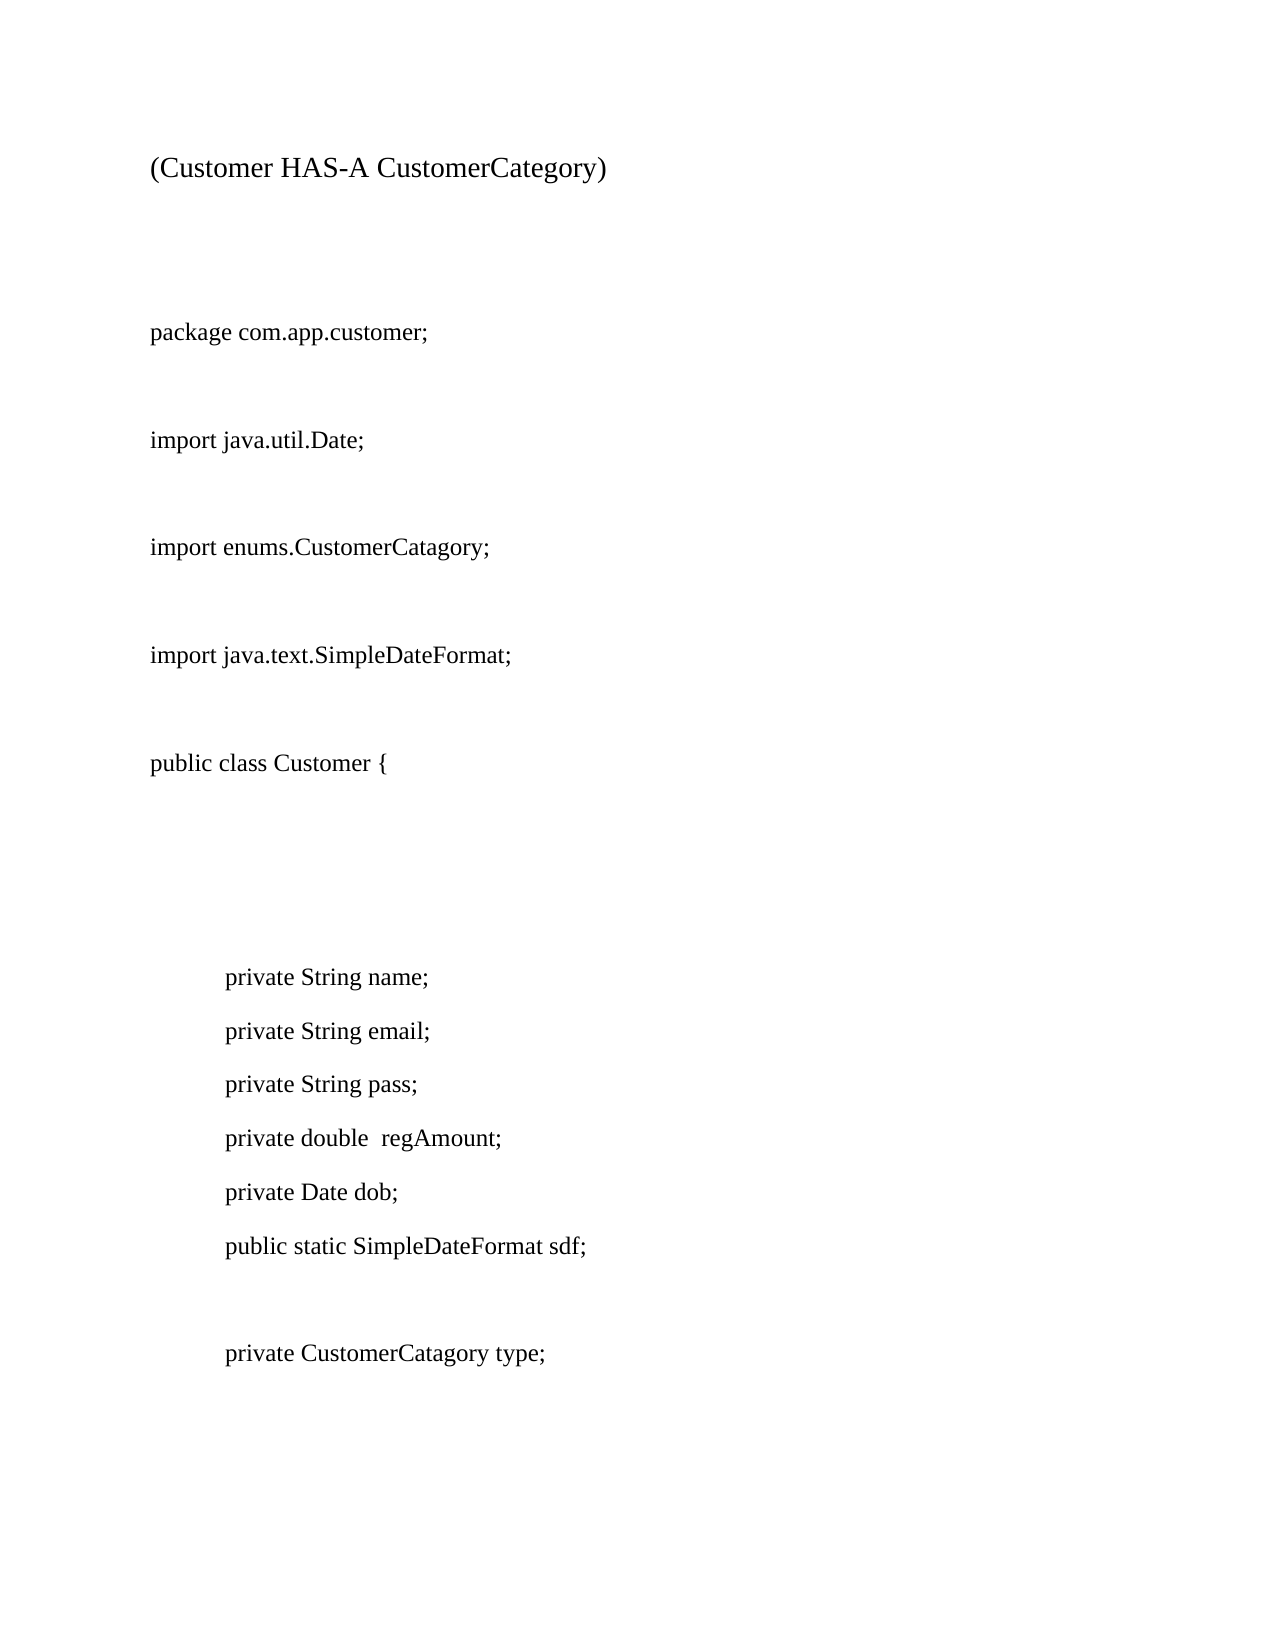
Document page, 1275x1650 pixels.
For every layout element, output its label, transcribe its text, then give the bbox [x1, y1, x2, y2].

text private String name; [150, 962, 1125, 991]
text import java.text.SimpleDateFormat; [150, 640, 1125, 669]
text package com.app.customer; [150, 317, 1125, 346]
text private String pass; [150, 1069, 1125, 1098]
text private double regAmount; [150, 1123, 1125, 1152]
text public class Customer { [150, 748, 1125, 777]
text import enums.CustomerCatagory; [150, 532, 1125, 561]
text (Customer HAS-A CustomerCategory) [150, 150, 1125, 183]
text private Date dob; [150, 1177, 1125, 1206]
text private String email; [150, 1016, 1125, 1044]
text public static SimpleDateFormat sdf; [150, 1231, 1125, 1260]
text private CustomerCatagory type; [150, 1338, 1125, 1367]
text import java.util.Date; [150, 425, 1125, 453]
